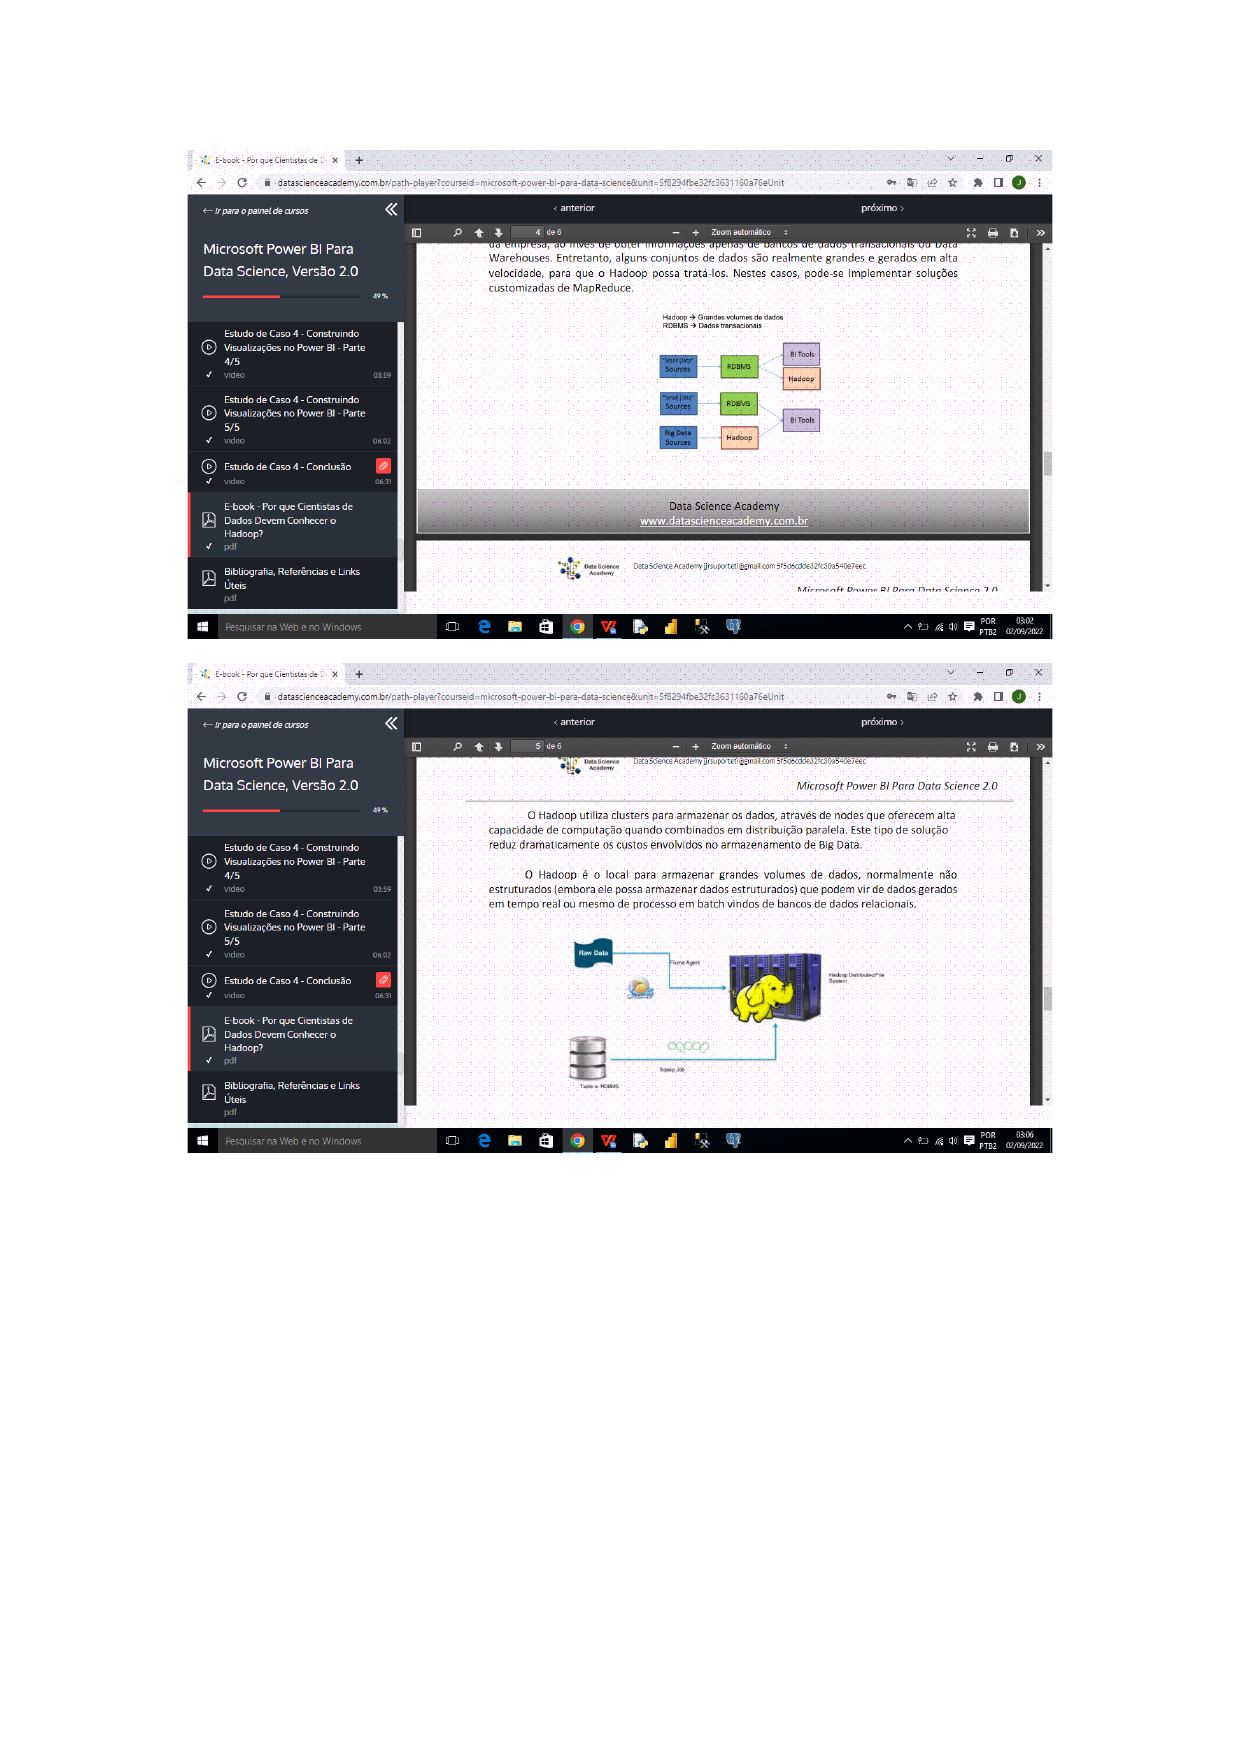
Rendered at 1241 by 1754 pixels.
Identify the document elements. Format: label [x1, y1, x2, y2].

picture [187, 663, 1053, 1153]
picture [187, 150, 1053, 639]
